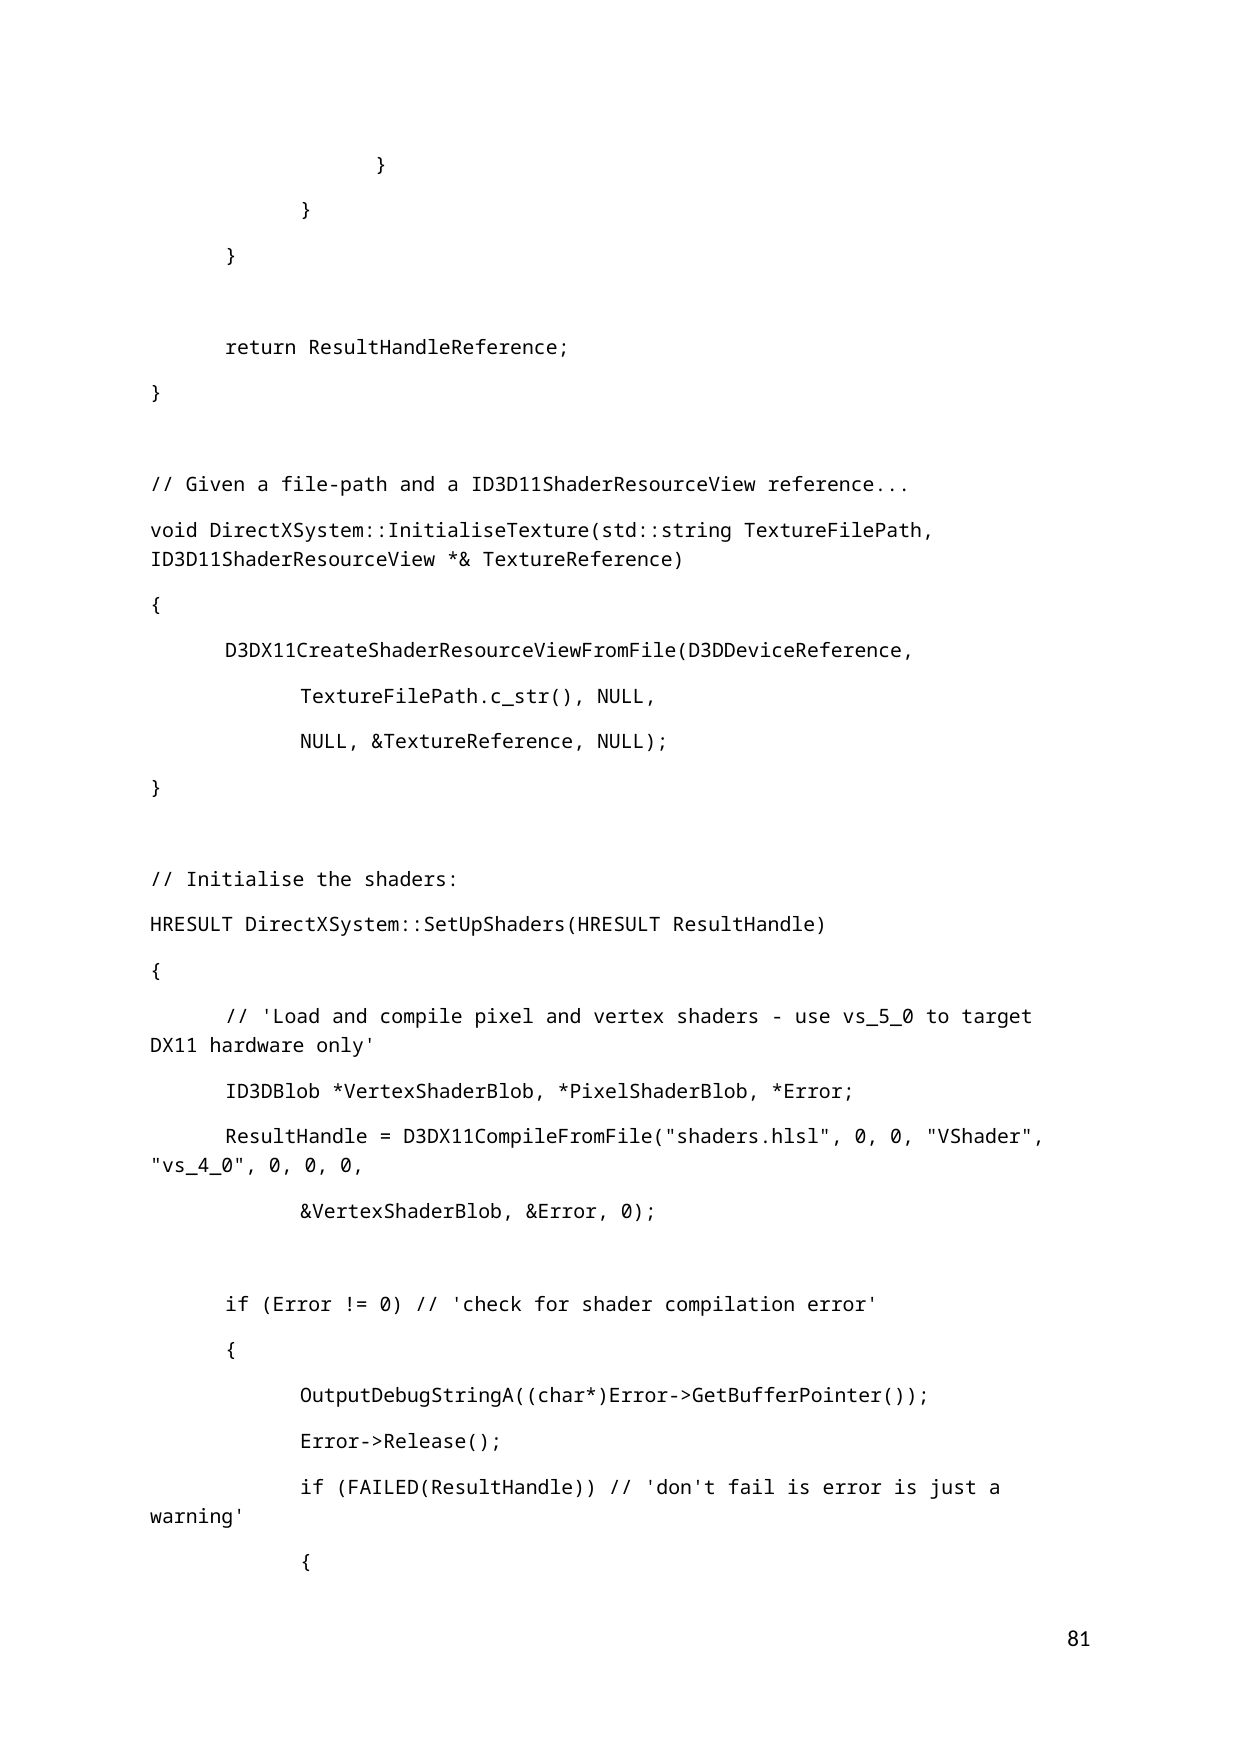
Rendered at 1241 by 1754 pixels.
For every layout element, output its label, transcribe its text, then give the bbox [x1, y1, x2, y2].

text TextureFilePath.c_str(), NULL, [150, 682, 1090, 709]
text ResultHandle = D3DX11CompileFromFile("shaders.hlsl", 0, 0, "VShader", "vs_4_0", 0, 0, 0, [150, 1123, 1090, 1179]
text OutputDebugStringA((char*)Error->GetBufferPointer()); [150, 1381, 1090, 1408]
text D3DX11CreateShaderResourceViewFromFile(D3DDeviceReference, [150, 636, 1090, 663]
text &VertexShaderBlob, &Error, 0); [150, 1197, 1090, 1224]
text } [150, 150, 1090, 177]
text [150, 1290, 1090, 1317]
text ID3DBlob *VertexShaderBlob, *PixelShaderBlob, *Error; [150, 1077, 1090, 1104]
text { [150, 591, 1090, 618]
text { [150, 956, 1090, 983]
text { [150, 1336, 1090, 1363]
text HRESULT DirectXSystem::SetUpShaders(HRESULT ResultHandle) [150, 911, 1090, 938]
text // Initialise the shaders: [150, 865, 1090, 892]
text } [150, 196, 1090, 223]
text // 'Load and compile pixel and vertex shaders - use vs_5_0 to target DX11 hardware only' [150, 1002, 1090, 1058]
text if (FAILED(ResultHandle)) // 'don't fail is error is just a warning' [150, 1473, 1090, 1529]
text return ResultHandleReference; [150, 333, 1090, 360]
text } [150, 379, 1090, 406]
text Error->Release(); [150, 1427, 1090, 1454]
text { [150, 1548, 1090, 1575]
text } [150, 773, 1090, 801]
text NULL, &TextureReference, NULL); [150, 728, 1090, 755]
text // Given a file-path and a ID3D11ShaderResourceView reference... [150, 470, 1090, 497]
text void DirectXSystem::InitialiseTexture(std::string TextureFilePath, ID3D11ShaderResourceView *& TextureReference) [150, 516, 1090, 572]
text } [150, 241, 1090, 268]
